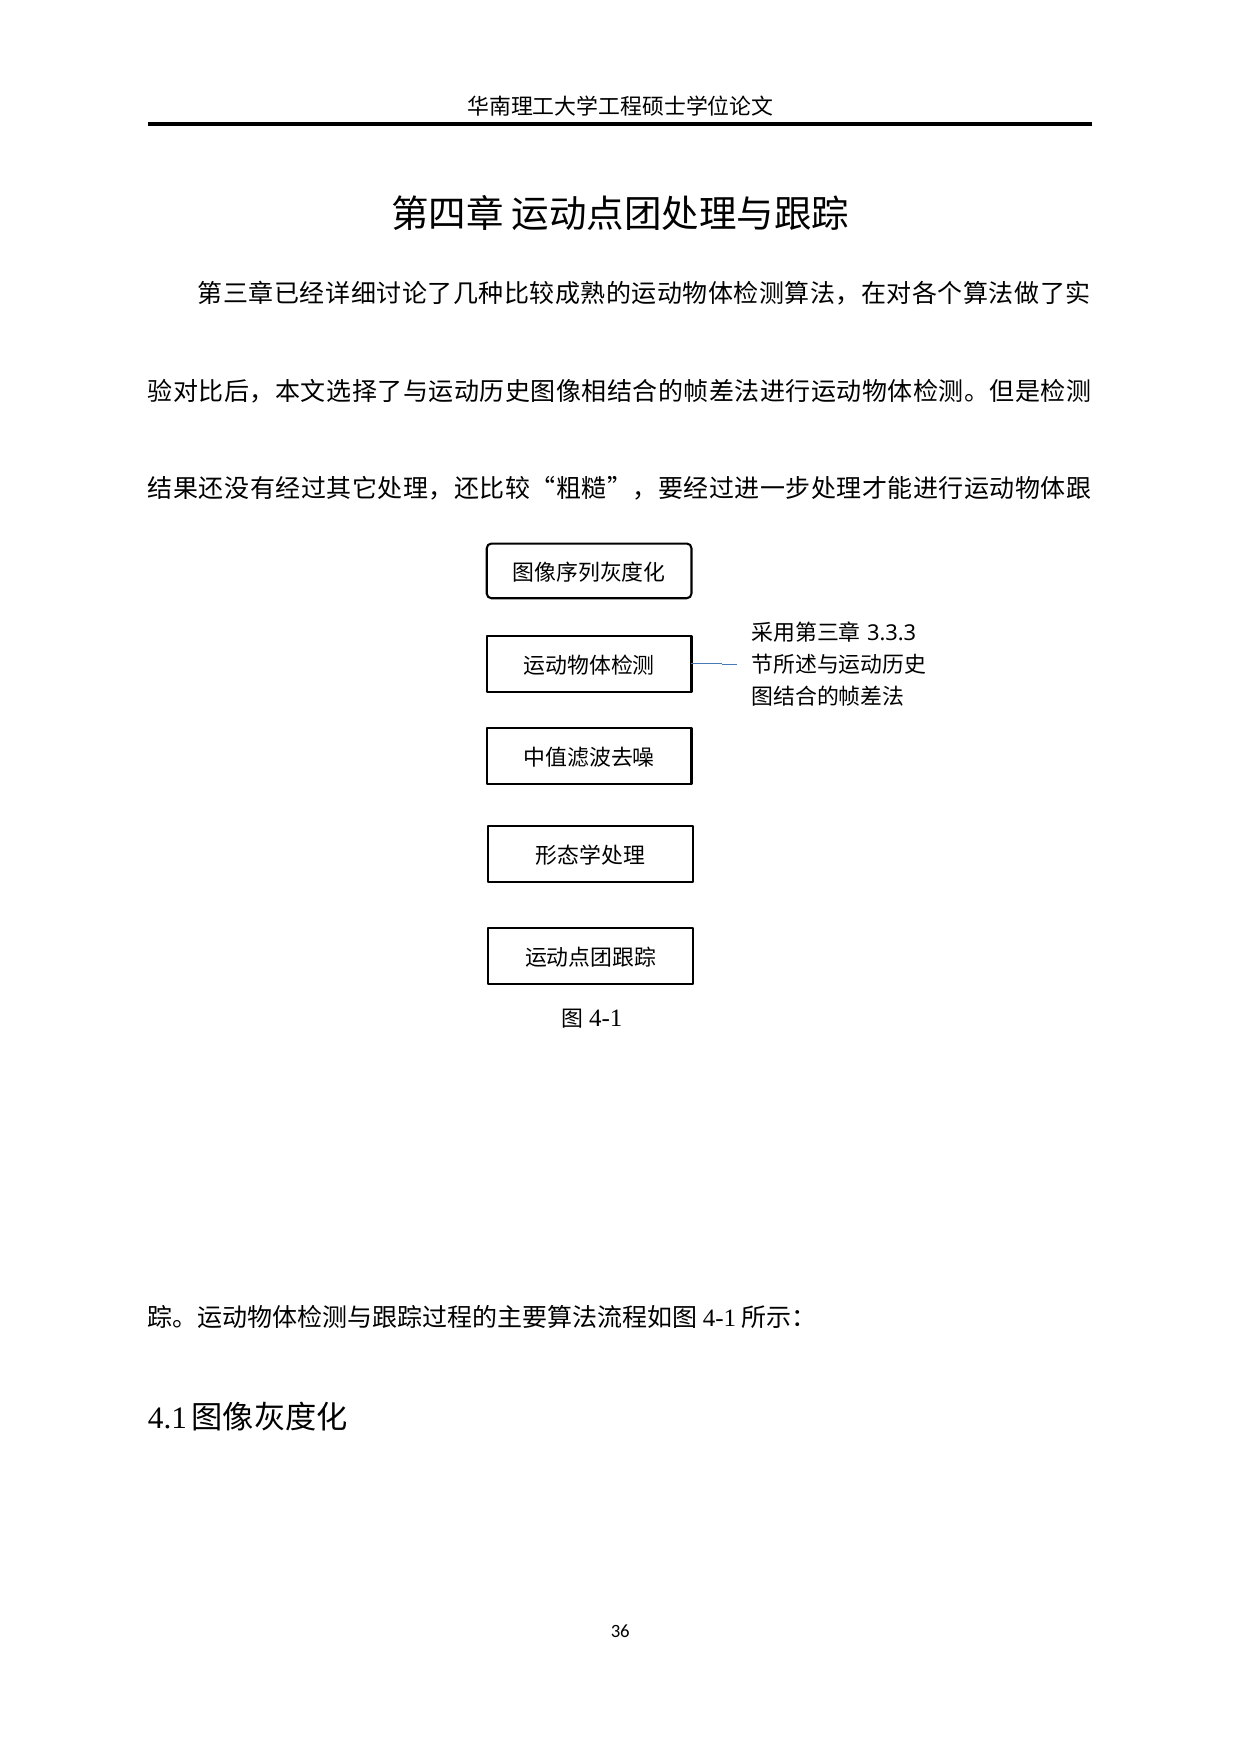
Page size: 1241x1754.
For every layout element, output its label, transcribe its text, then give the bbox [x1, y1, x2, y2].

list 图像灰度化 [148, 1383, 1092, 1448]
list 运动点团处理与跟踪 [148, 178, 1092, 243]
text 第三章已经详细讨论了几种比较成熟的运动物体检测算法，在对各个算法做了实验对比后，本文选择了与运动历史图像相结合的帧差法进行运动物体检测。但是检测结果还没有经过其它处理，还比较“粗糙”，要经过进一步处理才能进行运动物体跟踪。运动物体检测与跟踪过程的主要算法流程如图4-1所示： [148, 259, 1092, 1348]
